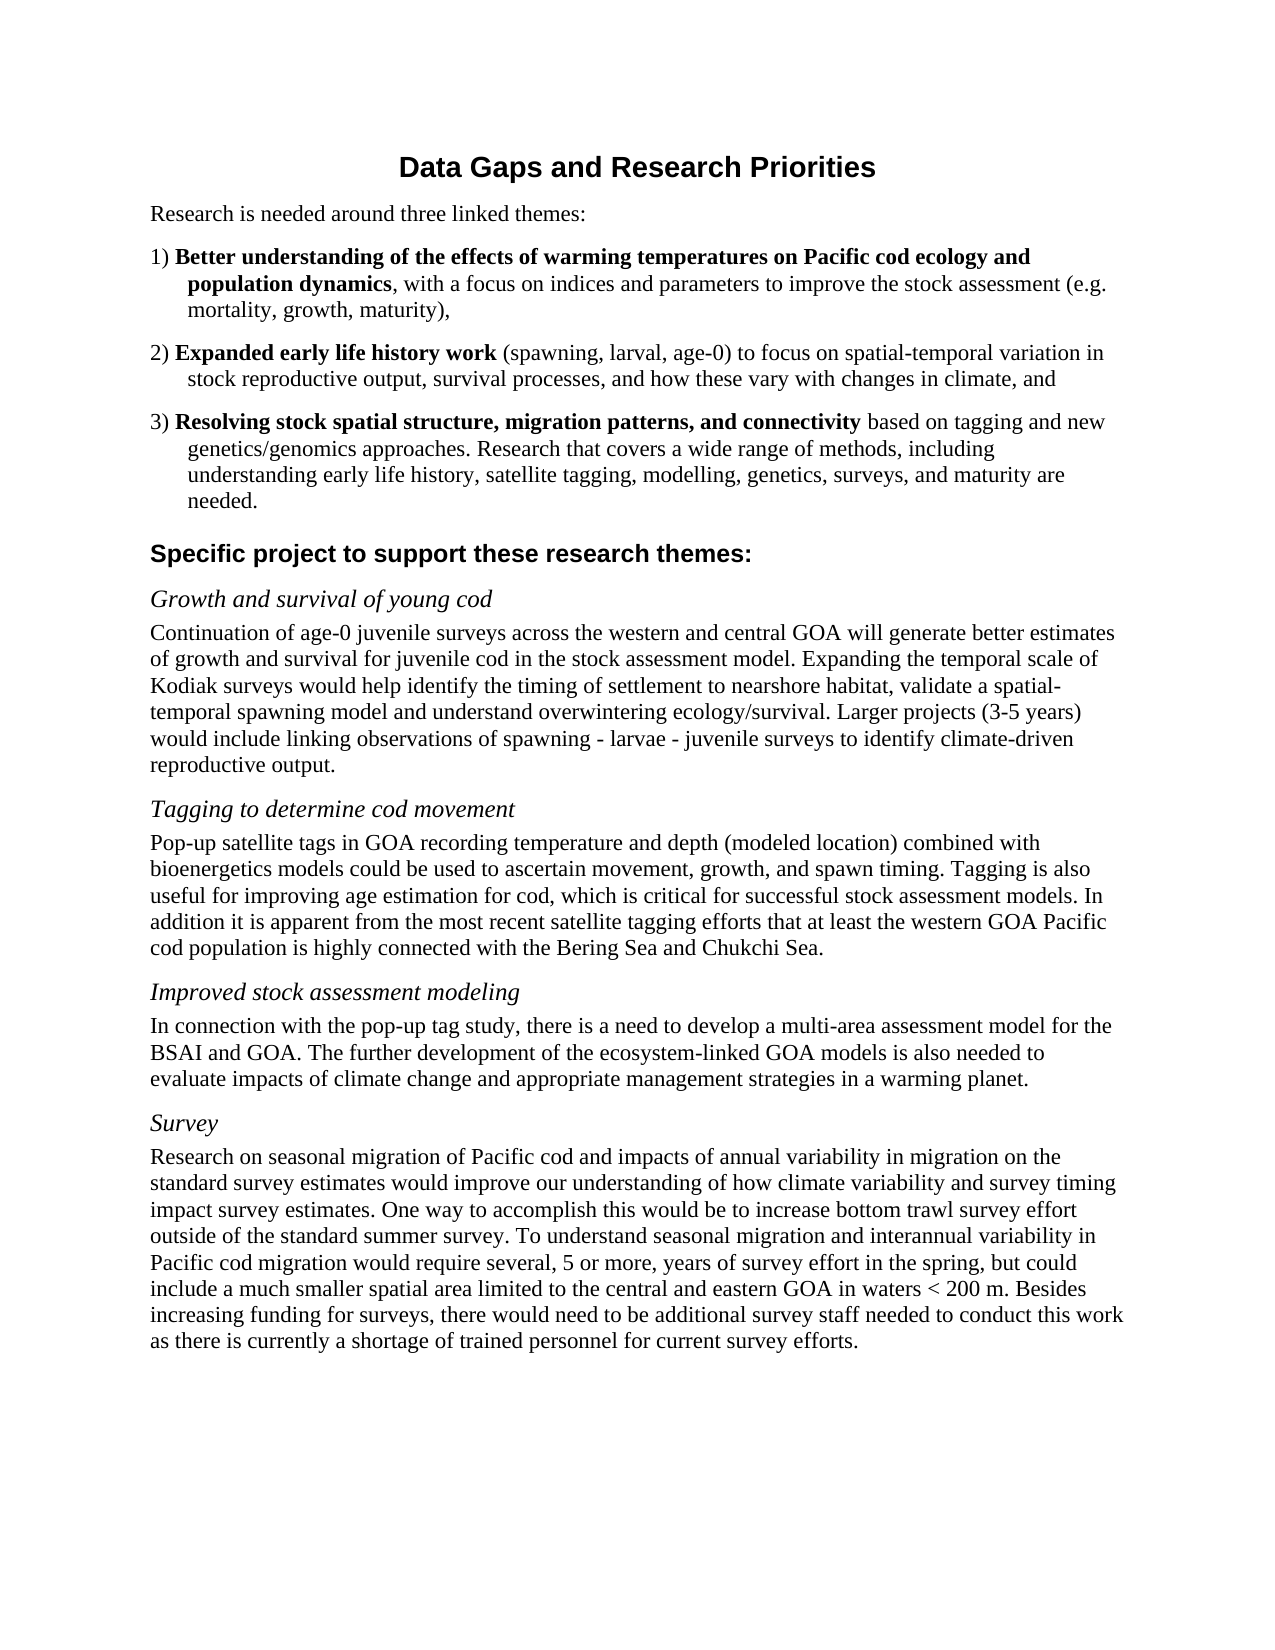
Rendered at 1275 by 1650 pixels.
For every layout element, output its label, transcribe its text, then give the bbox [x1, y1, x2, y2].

subtitle Survey [150, 1108, 1125, 1137]
text Research is needed around three linked themes: [150, 200, 1125, 227]
text 2) Expanded early life history work (spawning, larval, age-0) to focus on spatial-temporal variation in stock reproductive output, survival processes, and how these vary with changes in climate, and [150, 339, 1125, 392]
subtitle Tagging to determine cod movement [150, 794, 1125, 823]
text 3) Resolving stock spatial structure, migration patterns, and connectivity based on tagging and new genetics/genomics approaches. Research that covers a wide range of methods, including understanding early life history, satellite tagging, modelling, genetics, surveys, and maturity are needed. [150, 408, 1125, 514]
subtitle Specific project to support these research themes: [150, 539, 1125, 567]
text Continuation of age-0 juvenile surveys across the western and central GOA will generate better estimates of growth and survival for juvenile cod in the stock assessment model. Expanding the temporal scale of Kodiak surveys would help identify the timing of settlement to nearshore habitat, validate a spatial-temporal spawning model and understand overwintering ecology/survival. Larger projects (3-5 years) would include linking observations of spawning - larvae - juvenile surveys to identify climate-driven reproductive output. [150, 619, 1125, 777]
text 1) Better understanding of the effects of warming temperatures on Pacific cod ecology and population dynamics, with a focus on indices and parameters to improve the stock assessment (e.g. mortality, growth, maturity), [150, 243, 1125, 322]
subtitle Improved stock assessment modeling [150, 977, 1125, 1006]
subtitle Growth and survival of young cod [150, 584, 1125, 613]
text Research on seasonal migration of Pacific cod and impacts of annual variability in migration on the standard survey estimates would improve our understanding of how climate variability and survey timing impact survey estimates. One way to accomplish this would be to increase bottom trawl survey effort outside of the standard summer survey. To understand seasonal migration and interannual variability in Pacific cod migration would require several, 5 or more, years of survey effort in the spring, but could include a much smaller spatial area limited to the central and eastern GOA in waters < 200 m. Besides increasing funding for surveys, there would need to be additional survey staff needed to conduct this work as there is currently a shortage of trained personnel for current survey efforts. [150, 1143, 1125, 1354]
text In connection with the pop-up tag study, there is a need to develop a multi-area assessment model for the BSAI and GOA. The further development of the ecosystem-linked GOA models is also needed to evaluate impacts of climate change and appropriate management strategies in a warming planet. [150, 1012, 1125, 1091]
subtitle Data Gaps and Research Priorities [150, 150, 1125, 183]
text Pop-up satellite tags in GOA recording temperature and depth (modeled location) combined with bioenergetics models could be used to ascertain movement, growth, and spawn timing. Tagging is also useful for improving age estimation for cod, which is critical for successful stock assessment models. In addition it is apparent from the most recent satellite tagging efforts that at least the western GOA Pacific cod population is highly connected with the Bering Sea and Chukchi Sea. [150, 829, 1125, 961]
